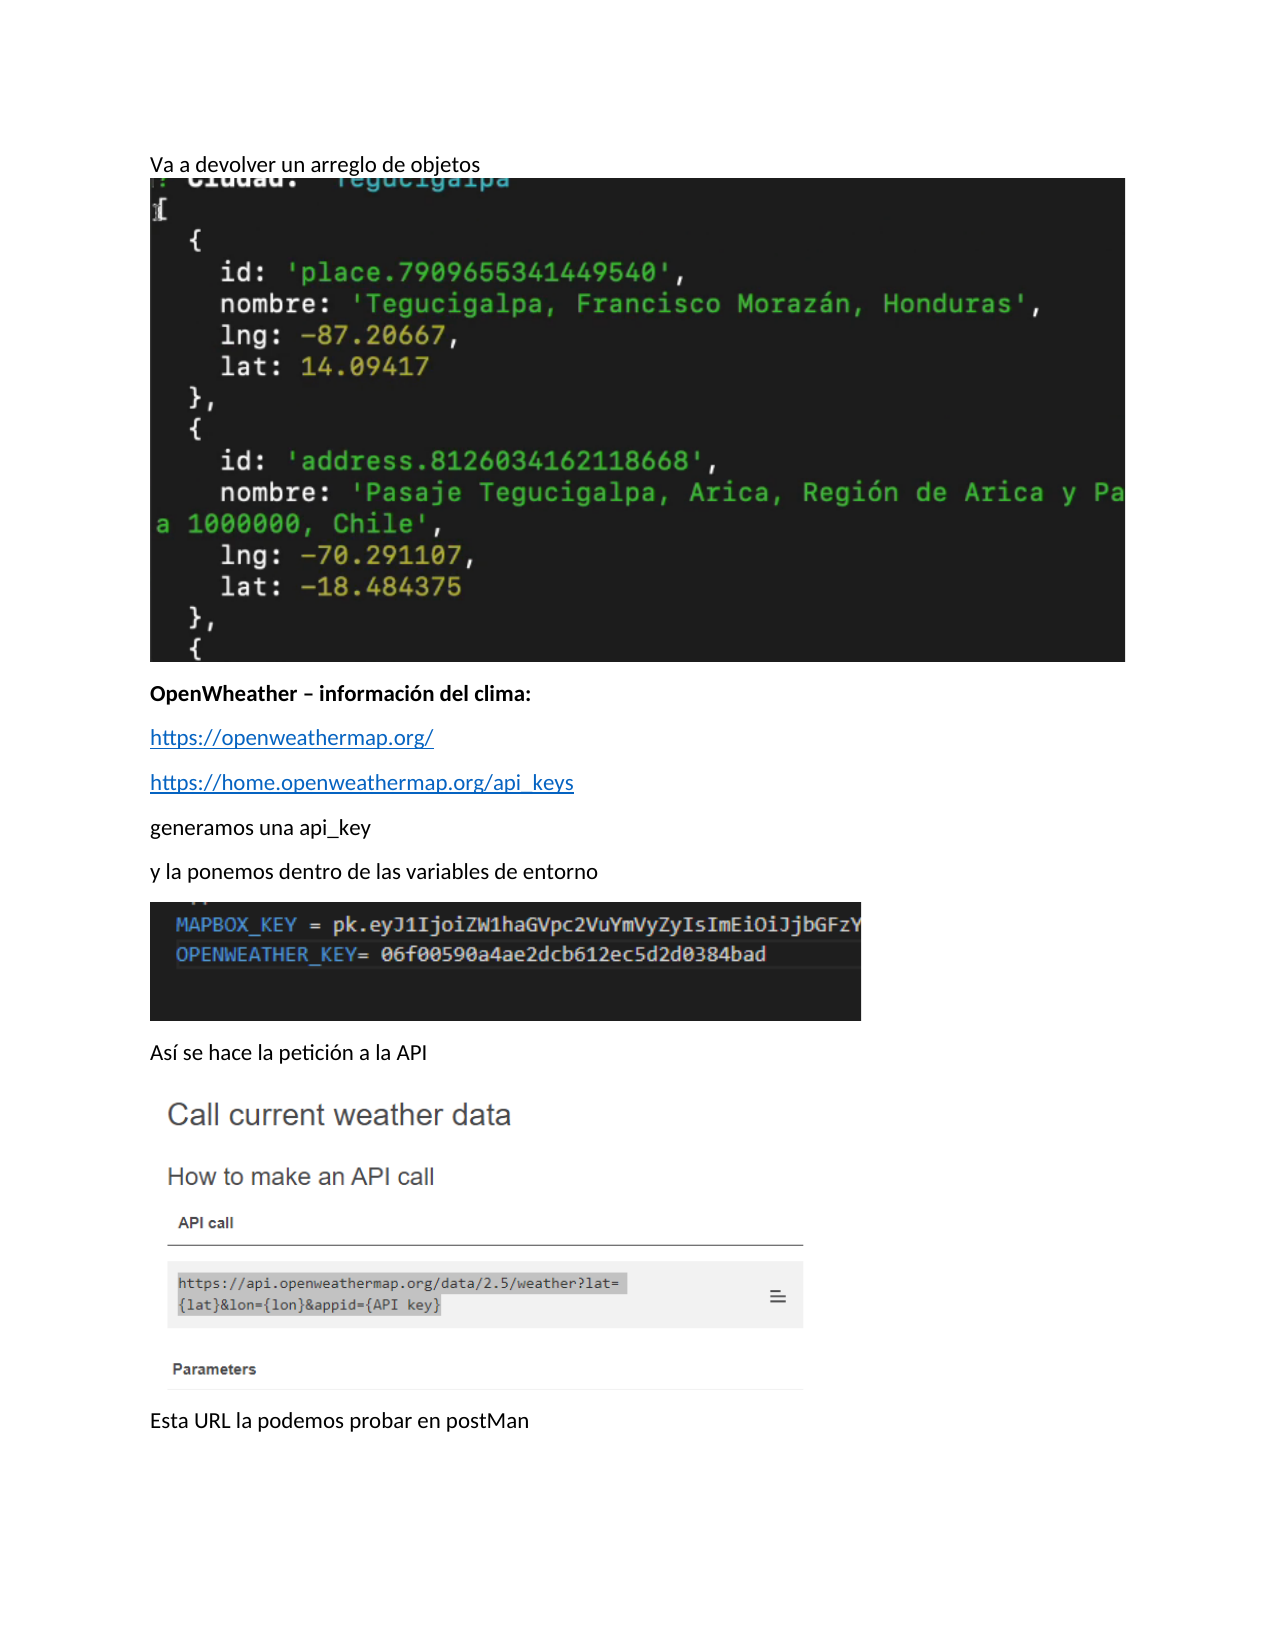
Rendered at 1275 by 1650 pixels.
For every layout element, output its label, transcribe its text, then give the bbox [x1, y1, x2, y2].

picture [150, 178, 1125, 662]
text generamos una api_key [150, 813, 1125, 841]
text https://openweathermap.org/ [150, 723, 1125, 751]
picture [150, 902, 862, 1021]
text OpenWheather – información del clima: [150, 679, 1125, 707]
picture [150, 1082, 828, 1390]
text y la ponemos dentro de las variables de entorno [150, 857, 1125, 886]
text Esta URL la podemos probar en postMan [150, 1406, 1125, 1434]
text Así se hace la petición a la API [150, 1038, 1125, 1066]
text Va a devolver un arreglo de objetos [150, 150, 1125, 178]
text https://home.openweathermap.org/api_keys [150, 768, 1125, 796]
